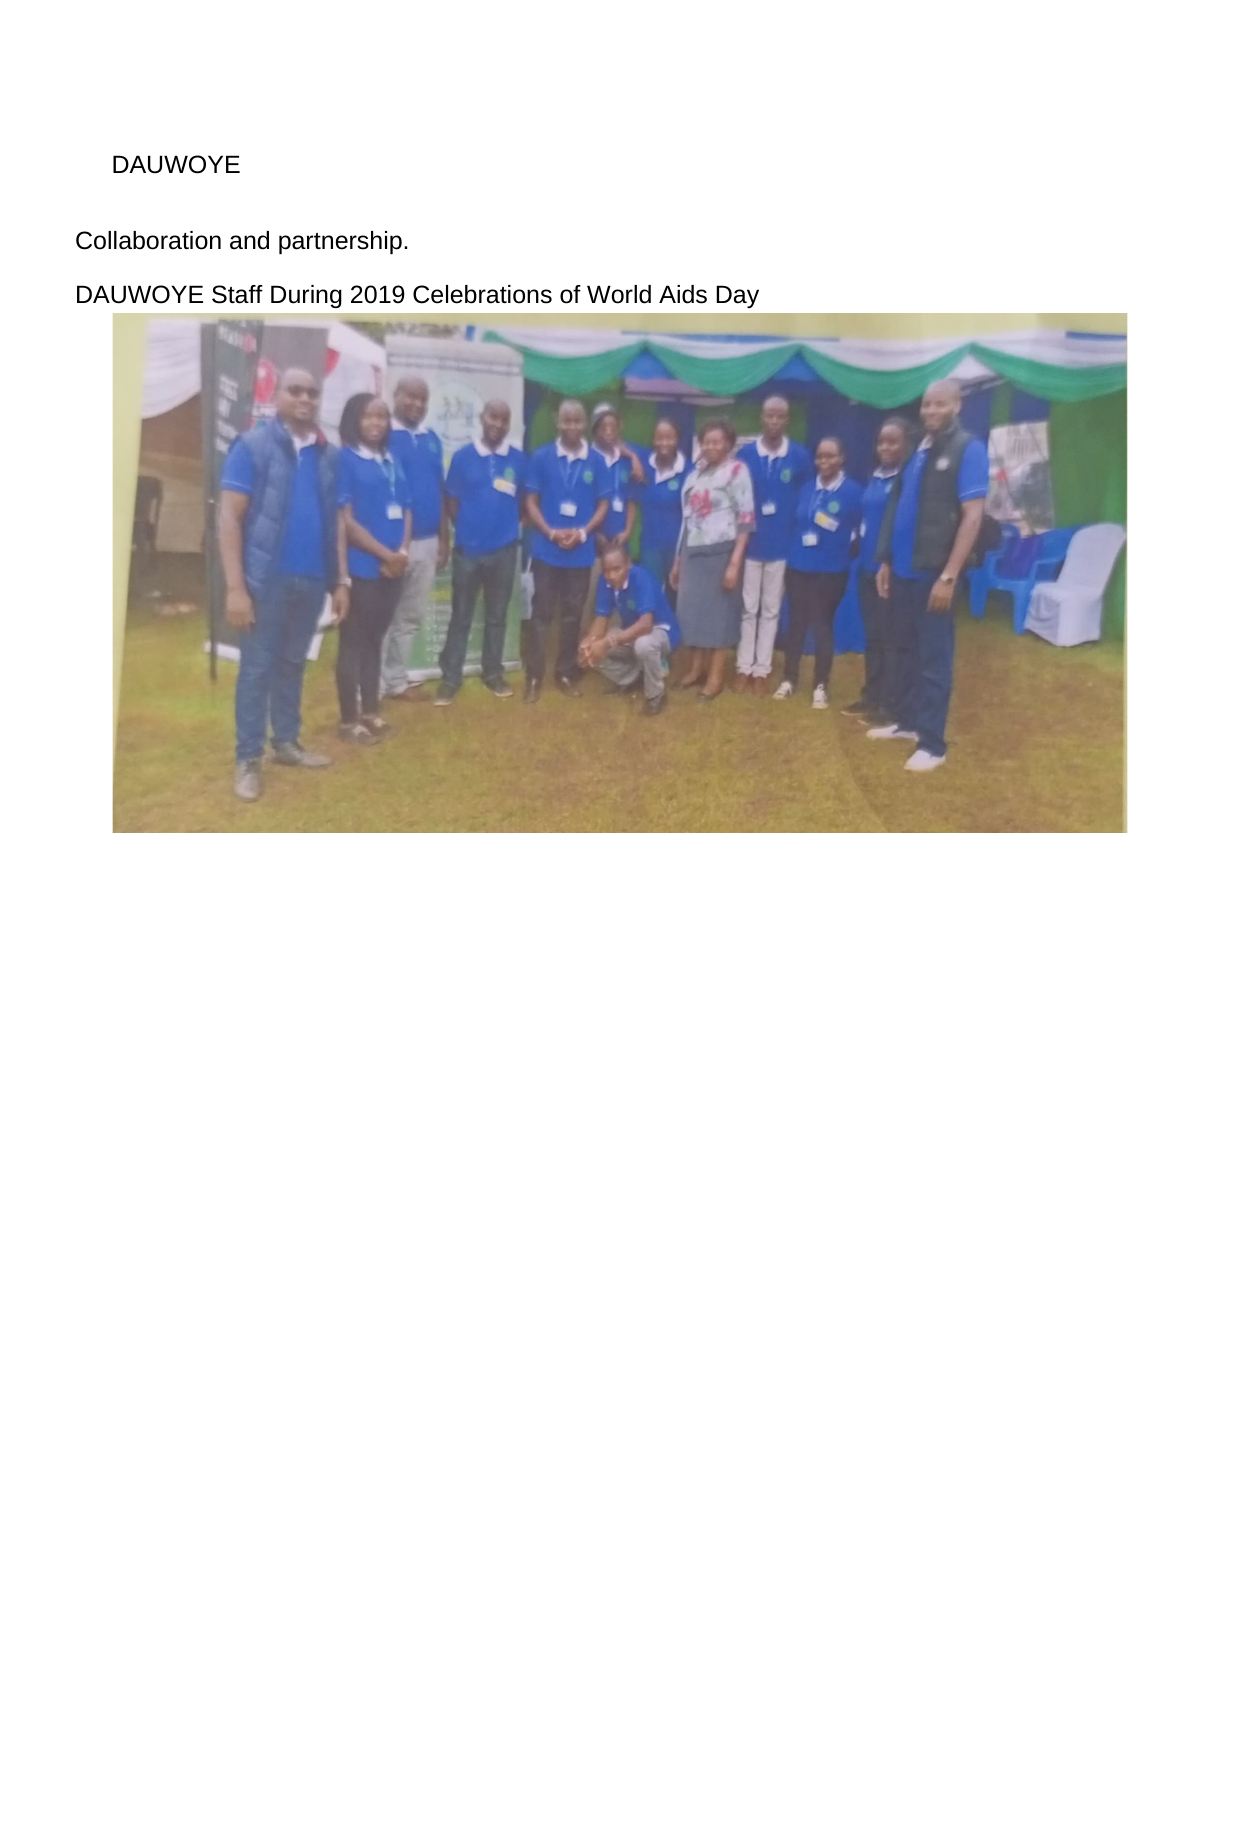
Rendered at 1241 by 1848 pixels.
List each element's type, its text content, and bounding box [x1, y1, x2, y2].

text Collaboration and partnership. [75, 226, 952, 255]
text DAUWOYE Staff During 2019 Celebrations of World Aids Day [75, 281, 979, 309]
text DAUWOYE [111, 150, 979, 179]
picture [112, 313, 1128, 833]
